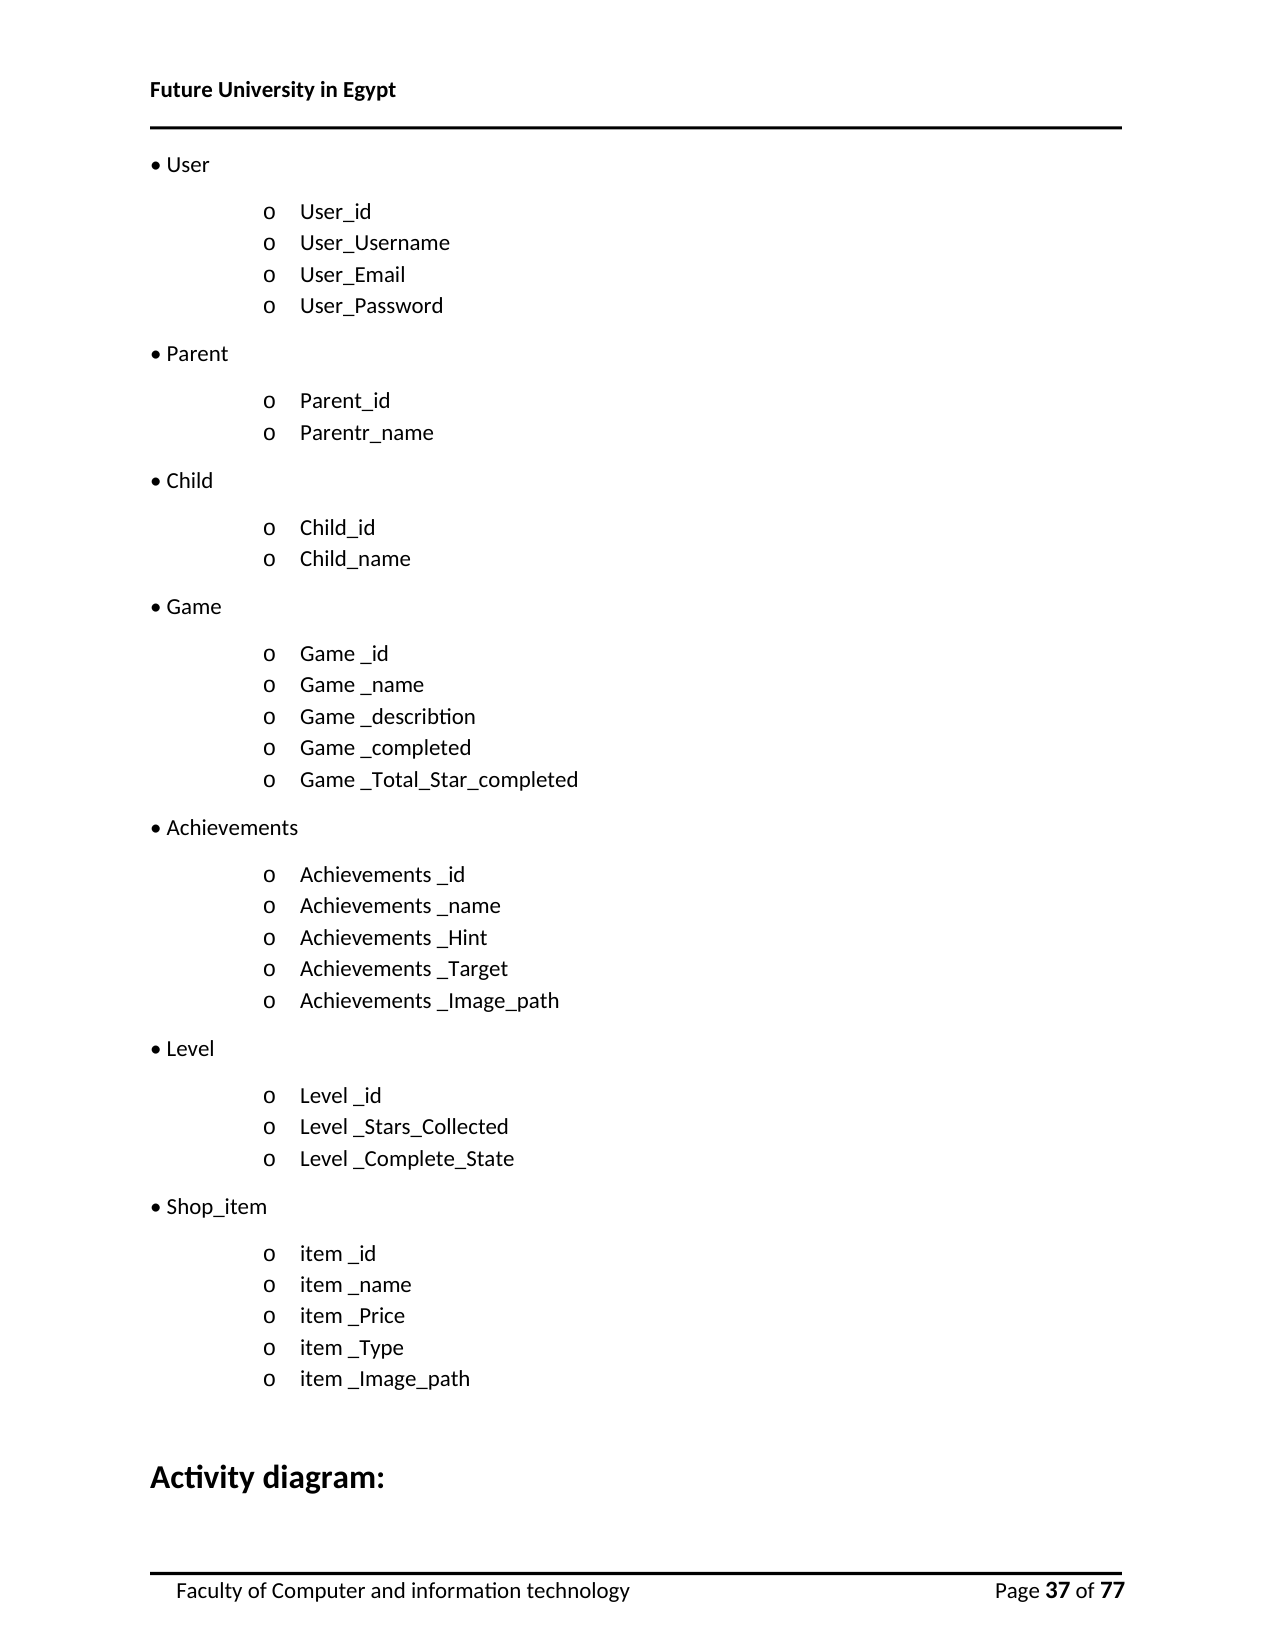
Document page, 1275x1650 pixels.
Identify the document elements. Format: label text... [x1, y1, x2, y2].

list Achievements _Image_path [262, 986, 1125, 1015]
list Game _Total_Star_completed [262, 765, 1125, 794]
list Achievements _Target [262, 954, 1125, 983]
list User_id [262, 197, 1125, 226]
list User_Email [262, 260, 1125, 289]
list Game _completed [262, 733, 1125, 763]
list Level _Stars_Collected [262, 1112, 1125, 1141]
list Achievements _Hint [262, 923, 1125, 952]
list Game _id [262, 639, 1125, 668]
text • Parent [150, 339, 1125, 367]
list Level _id [262, 1081, 1125, 1110]
list Parent_id [262, 386, 1125, 415]
list item _Image_path [262, 1364, 1125, 1394]
list Level _Complete_State [262, 1144, 1125, 1173]
text • Child [150, 466, 1125, 494]
list Game _describtion [262, 702, 1125, 731]
text • User [150, 150, 1125, 178]
list User_Password [262, 291, 1125, 320]
list item _name [262, 1270, 1125, 1299]
list User_Username [262, 228, 1125, 257]
list Game _name [262, 671, 1125, 700]
text Activity diagram: [150, 1456, 1125, 1497]
text • Level [150, 1034, 1125, 1062]
list item _Price [262, 1302, 1125, 1331]
list Child_id [262, 513, 1125, 542]
list Parentr_name [262, 418, 1125, 447]
list item _Type [262, 1333, 1125, 1362]
text • Shop_item [150, 1192, 1125, 1220]
list Achievements _id [262, 860, 1125, 889]
list Child_name [262, 544, 1125, 573]
text • Game [150, 592, 1125, 620]
text • Achievements [150, 813, 1125, 841]
list Achievements _name [262, 891, 1125, 921]
list item _id [262, 1239, 1125, 1268]
